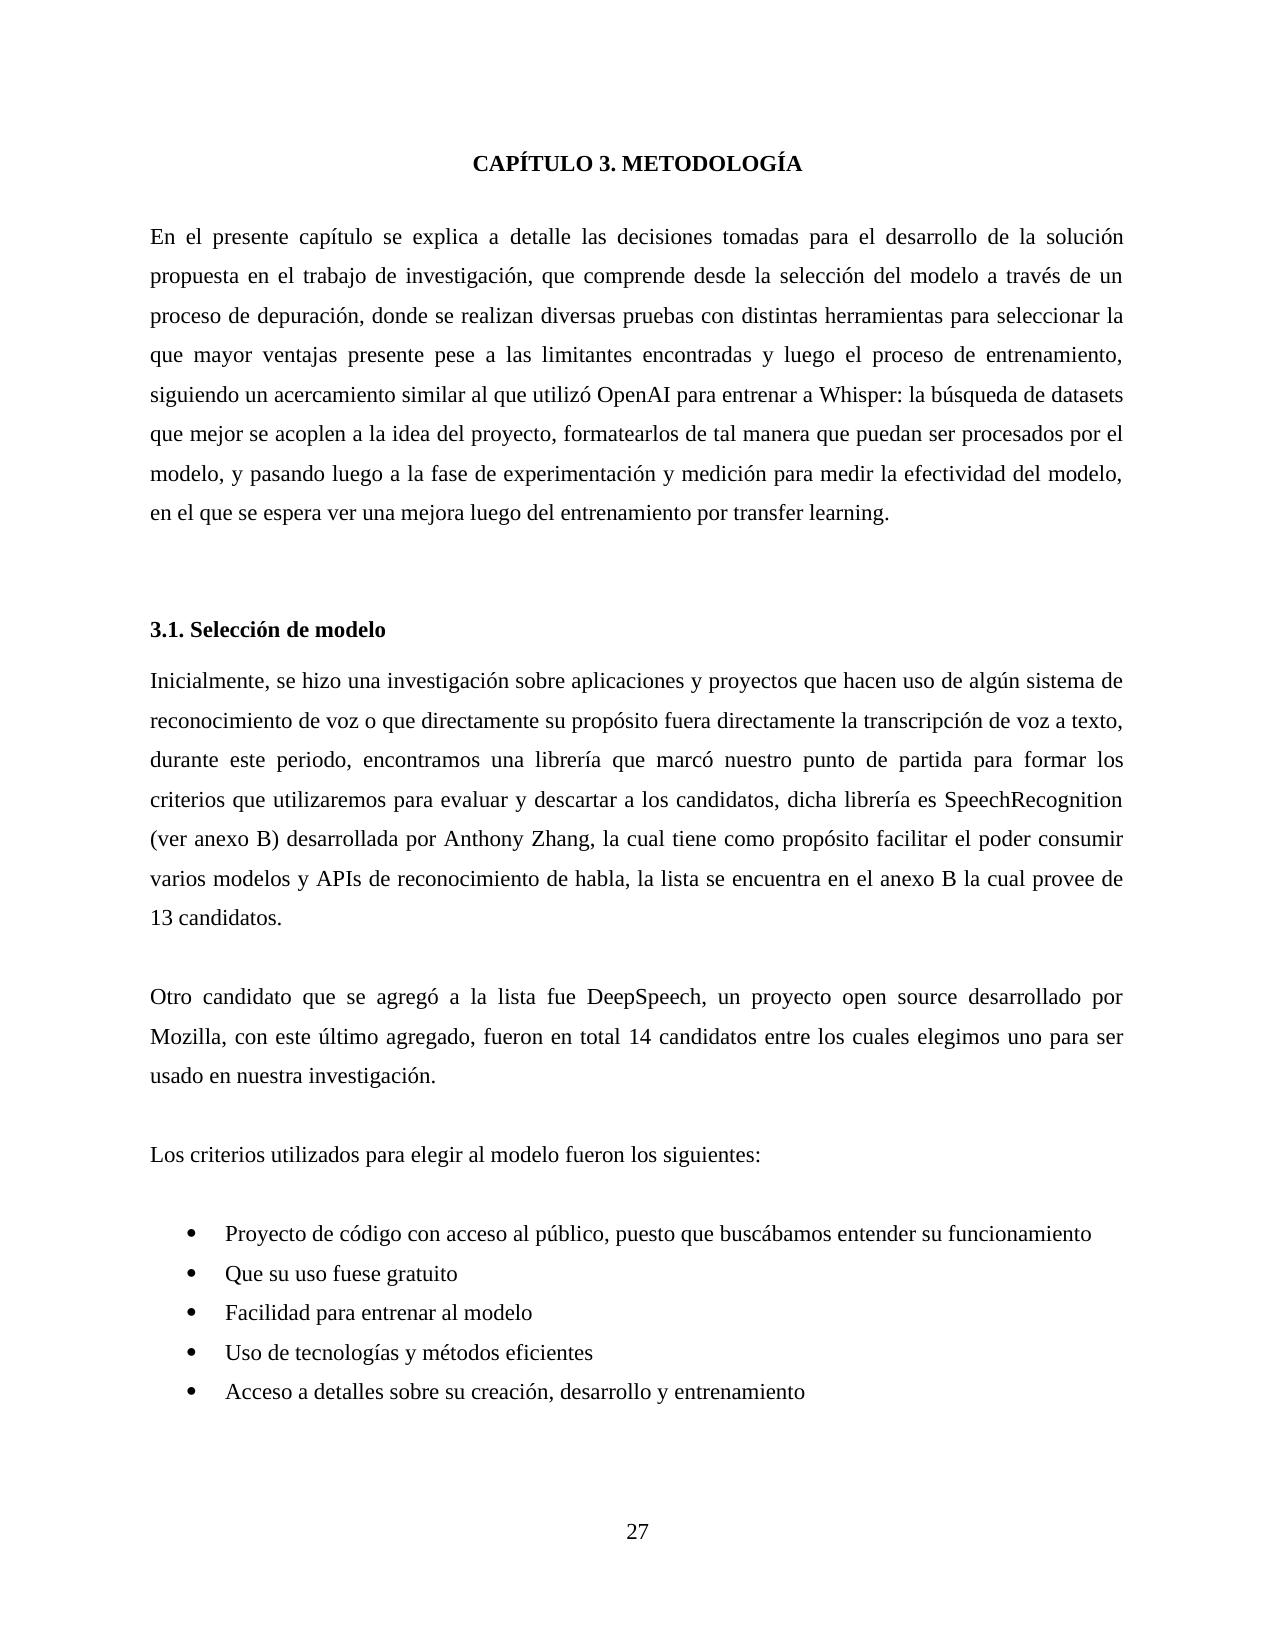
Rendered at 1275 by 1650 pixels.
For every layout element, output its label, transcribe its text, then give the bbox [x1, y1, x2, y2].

list Acceso a detalles sobre su creación, desarrollo y entrenamiento [187, 1378, 1125, 1404]
list Uso de tecnologías y métodos eficientes [187, 1339, 1125, 1365]
text Los criterios utilizados para elegir al modelo fueron los siguientes: [150, 1141, 1125, 1168]
list Que su uso fuese gratuito [187, 1260, 1125, 1286]
text Inicialmente, se hizo una investigación sobre aplicaciones y proyectos que hacen uso de algún sistema de reconocimiento de voz o que directamente su propósito fuera directamente la transcripción de voz a texto, durante este periodo, encontramos una librería que marcó nuestro punto de partida para formar los criterios que utilizaremos para evaluar y descartar a los candidatos, dicha librería es SpeechRecognition (ver anexo B) desarrollada por Anthony Zhang, la cual tiene como propósito facilitar el poder consumir varios modelos y APIs de reconocimiento de habla, la lista se encuentra en el anexo B la cual provee de 13 candidatos. [150, 668, 1125, 931]
subtitle 3.1. Selección de modelo [150, 616, 1125, 642]
subtitle CAPÍTULO 3. METODOLOGÍA [150, 150, 1125, 176]
list Proyecto de código con acceso al público, puesto que buscábamos entender su funcionamiento [187, 1220, 1125, 1247]
list Facilidad para entrenar al modelo [187, 1299, 1125, 1326]
text Otro candidato que se agregó a la lista fue DeepSpeech, un proyecto open source desarrollado por Mozilla, con este último agregado, fueron en total 14 candidatos entre los cuales elegimos uno para ser usado en nuestra investigación. [150, 983, 1125, 1089]
text En el presente capítulo se explica a detalle las decisiones tomadas para el desarrollo de la solución propuesta en el trabajo de investigación, que comprende desde la selección del modelo a través de un proceso de depuración, donde se realizan diversas pruebas con distintas herramientas para seleccionar la que mayor ventajas presente pese a las limitantes encontradas y luego el proceso de entrenamiento, siguiendo un acercamiento similar al que utilizó OpenAI para entrenar a Whisper: la búsqueda de datasets que mejor se acoplen a la idea del proyecto, formatearlos de tal manera que puedan ser procesados por el modelo, y pasando luego a la fase de experimentación y medición para medir la efectividad del modelo, en el que se espera ver una mejora luego del entrenamiento por transfer learning. [150, 223, 1125, 526]
